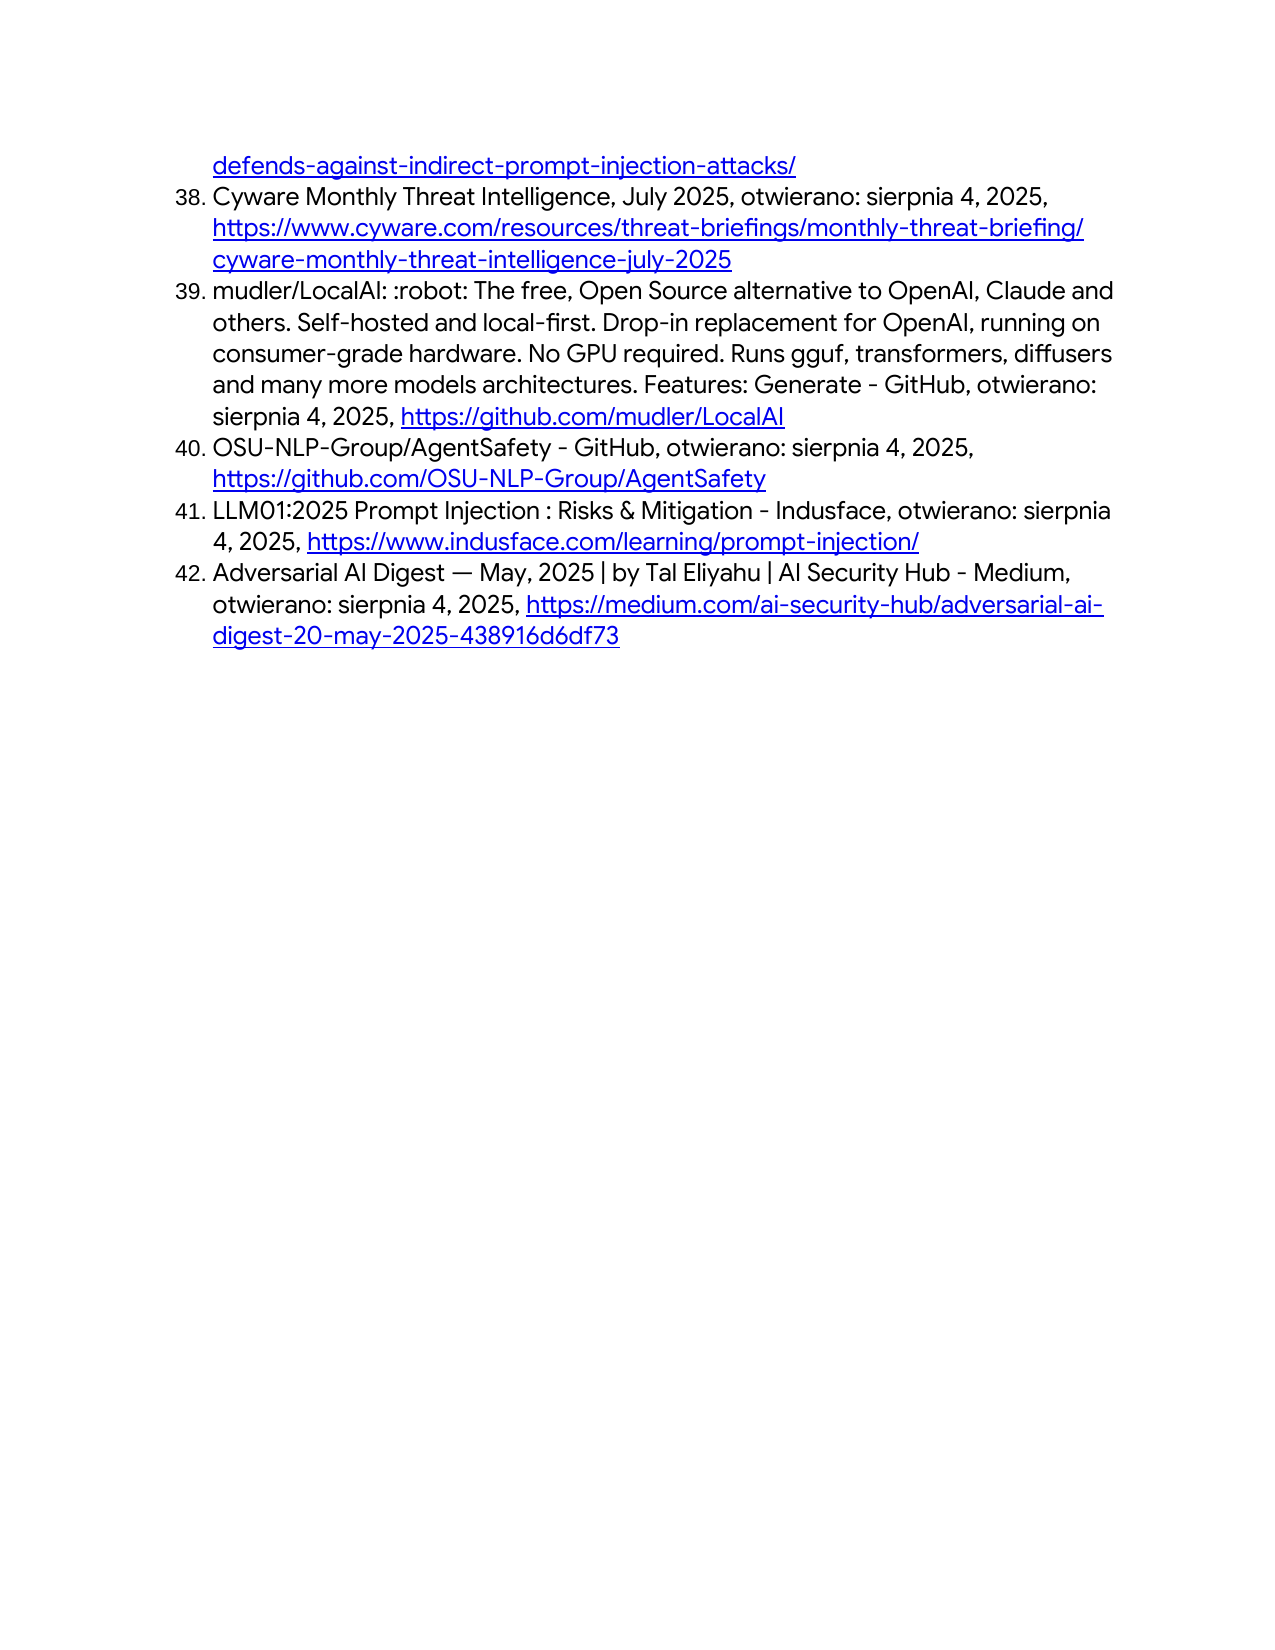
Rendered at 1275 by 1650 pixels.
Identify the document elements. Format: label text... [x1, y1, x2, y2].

list mudler/LocalAI: :robot: The free, Open Source alternative to OpenAI, Claude and others. Self-hosted and local-first. Drop-in replacement for OpenAI, running on consumer-grade hardware. No GPU required. Runs gguf, transformers, diffusers and many more models architectures. Features: Generate - GitHub, otwierano: sierpnia 4, 2025, https://github.com/mudler/LocalAI [175, 275, 1125, 432]
list Cyware Monthly Threat Intelligence, July 2025, otwierano: sierpnia 4, 2025, https://www.cyware.com/resources/threat-briefings/monthly-threat-briefing/cyware-monthly-threat-intelligence-july-2025 [175, 181, 1125, 275]
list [175, 150, 1125, 181]
list LLM01:2025 Prompt Injection : Risks & Mitigation - Indusface, otwierano: sierpnia 4, 2025, https://www.indusface.com/learning/prompt-injection/ [175, 495, 1125, 558]
list Adversarial AI Digest — May, 2025 | by Tal Eliyahu | AI Security Hub - Medium, otwierano: sierpnia 4, 2025, https://medium.com/ai-security-hub/adversarial-ai-digest-20-may-2025-438916d6df73 [175, 558, 1125, 652]
list OSU-NLP-Group/AgentSafety - GitHub, otwierano: sierpnia 4, 2025, https://github.com/OSU-NLP-Group/AgentSafety [175, 432, 1125, 495]
